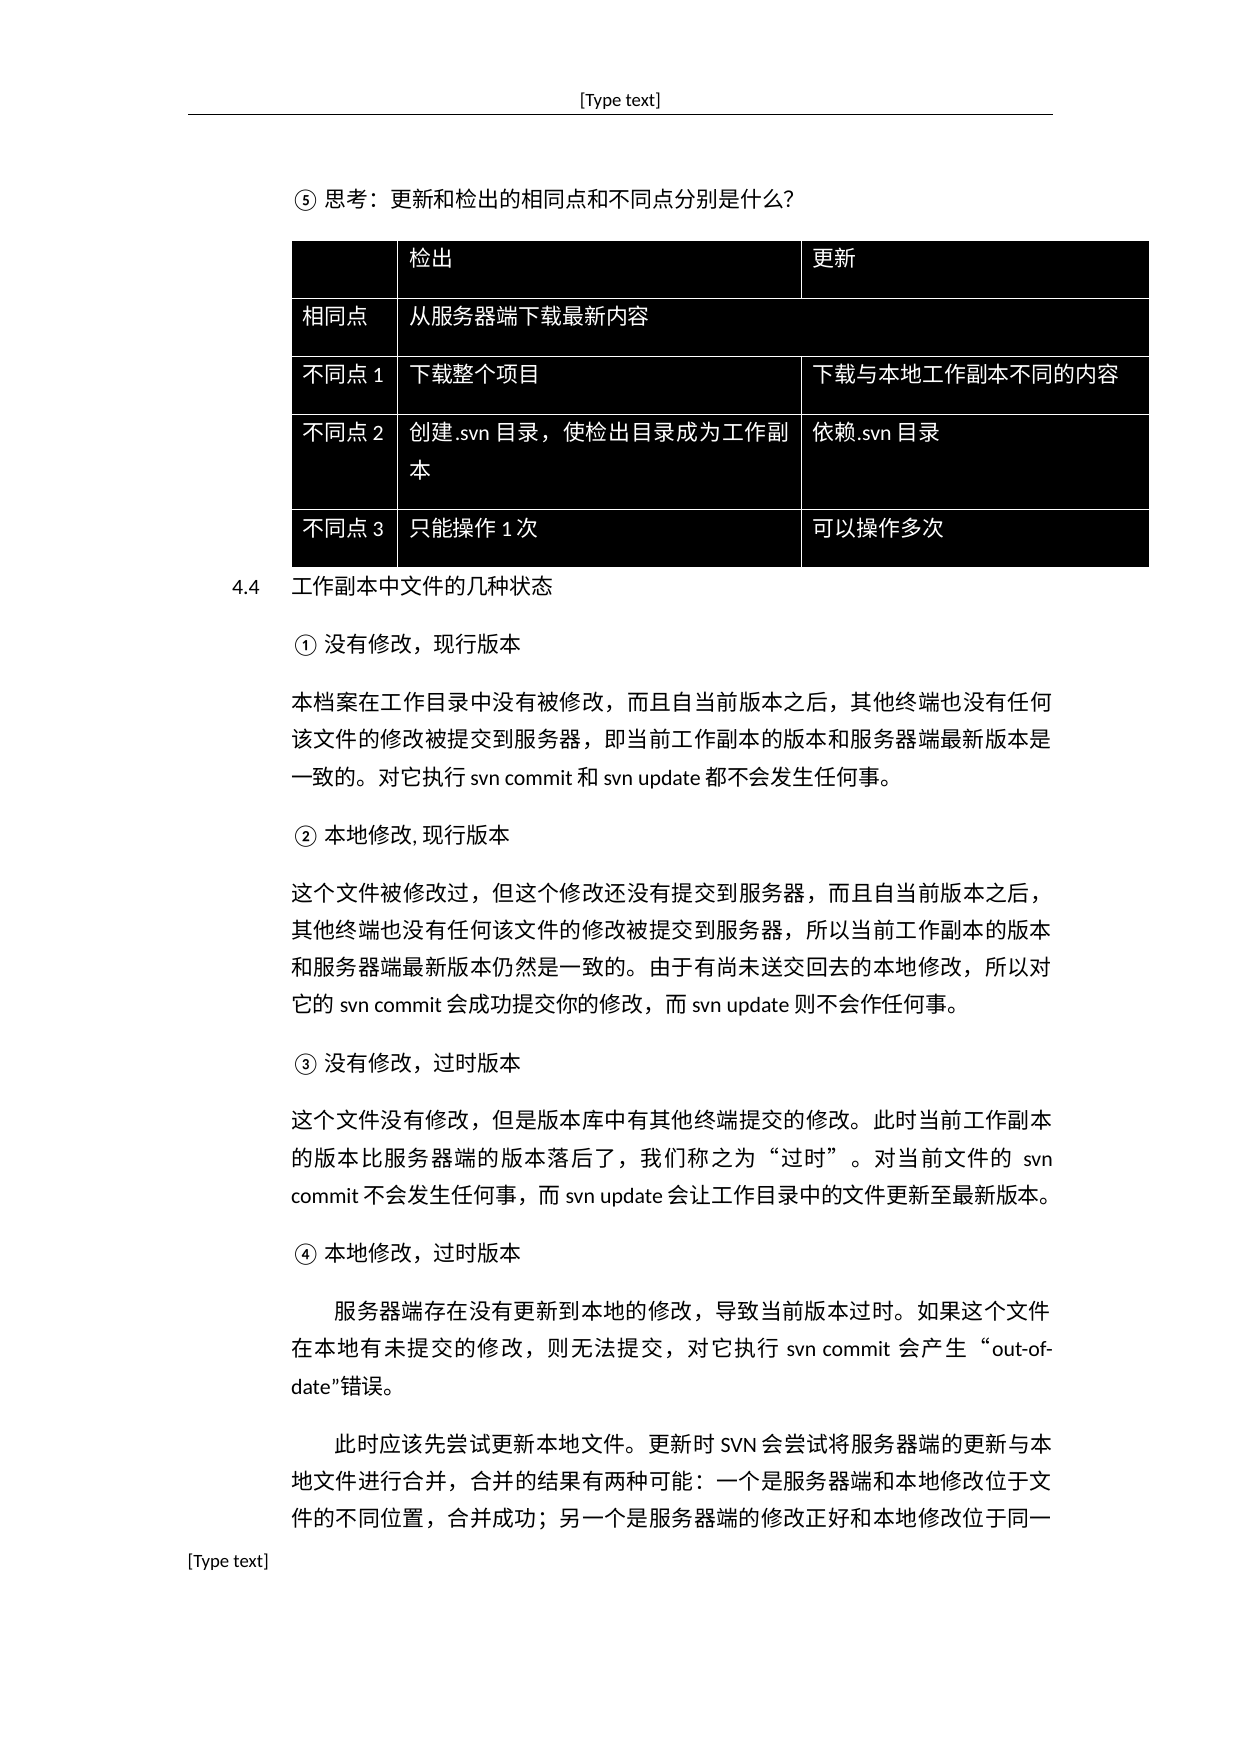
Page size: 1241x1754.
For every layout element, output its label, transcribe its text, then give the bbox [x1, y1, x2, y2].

list 这个文件没有修改，但是版本库中有其他终端提交的修改。此时当前工作副本的版本比服务器端的版本落后了，我们称之为“过时”。对当前文件的 svn commit 不会发生任何事，而 svn update 会让工作目录中的文件更新至最新版本。 [291, 1103, 1053, 1210]
table_cell 从服务器端下载最新内容 [398, 299, 1149, 356]
table_header 更新 [802, 241, 1149, 298]
table_cell 可以操作多次 [802, 510, 1149, 567]
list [291, 1426, 1053, 1533]
table_cell 下载与本地工作副本不同的内容 [802, 357, 1149, 414]
list 工作副本中文件的几种状态 [232, 568, 1053, 601]
table_cell 不同点2 [292, 415, 397, 509]
list ④本地修改，过时版本 [291, 1236, 1053, 1268]
table_cell 相同点 [292, 299, 397, 356]
table_cell 只能操作1次 [398, 510, 801, 567]
list ⑤思考：更新和检出的相同点和不同点分别是什么？ [291, 182, 1053, 214]
list ③没有修改，过时版本 [291, 1045, 1053, 1078]
table_cell 不同点3 [292, 510, 397, 567]
table_cell 依赖.svn目录 [802, 415, 1149, 509]
table_header [292, 241, 397, 298]
list ①没有修改，现行版本 [291, 627, 1053, 659]
table_cell 下载整个项目 [398, 357, 801, 414]
table_header 检出 [398, 241, 801, 298]
list 服务器端存在没有更新到本地的修改，导致当前版本过时。如果这个文件在本地有未提交的修改，则无法提交，对它执行svn commit 会产生“out-of-date”错误。 [291, 1294, 1053, 1401]
list ②本地修改, 现行版本 [291, 817, 1053, 850]
table_cell 创建.svn目录，使检出目录成为工作副本 [398, 415, 801, 509]
list 这个文件被修改过，但这个修改还没有提交到服务器，而且自当前版本之后，其他终端也没有任何该文件的修改被提交到服务器，所以当前工作副本的版本和服务器端最新版本仍然是一致的。由于有尚未送交回去的本地修改，所以对它的 svn commit会成功提交你的修改，而 svn update 则不会作任何事。 [291, 875, 1053, 1019]
list 本档案在工作目录中没有被修改，而且自当前版本之后，其他终端也没有任何该文件的修改被提交到服务器，即当前工作副本的版本和服务器端最新版本是一致的。对它执行svn commit和svn update都不会发生任何事。 [291, 684, 1053, 792]
table_cell 不同点1 [292, 357, 397, 414]
